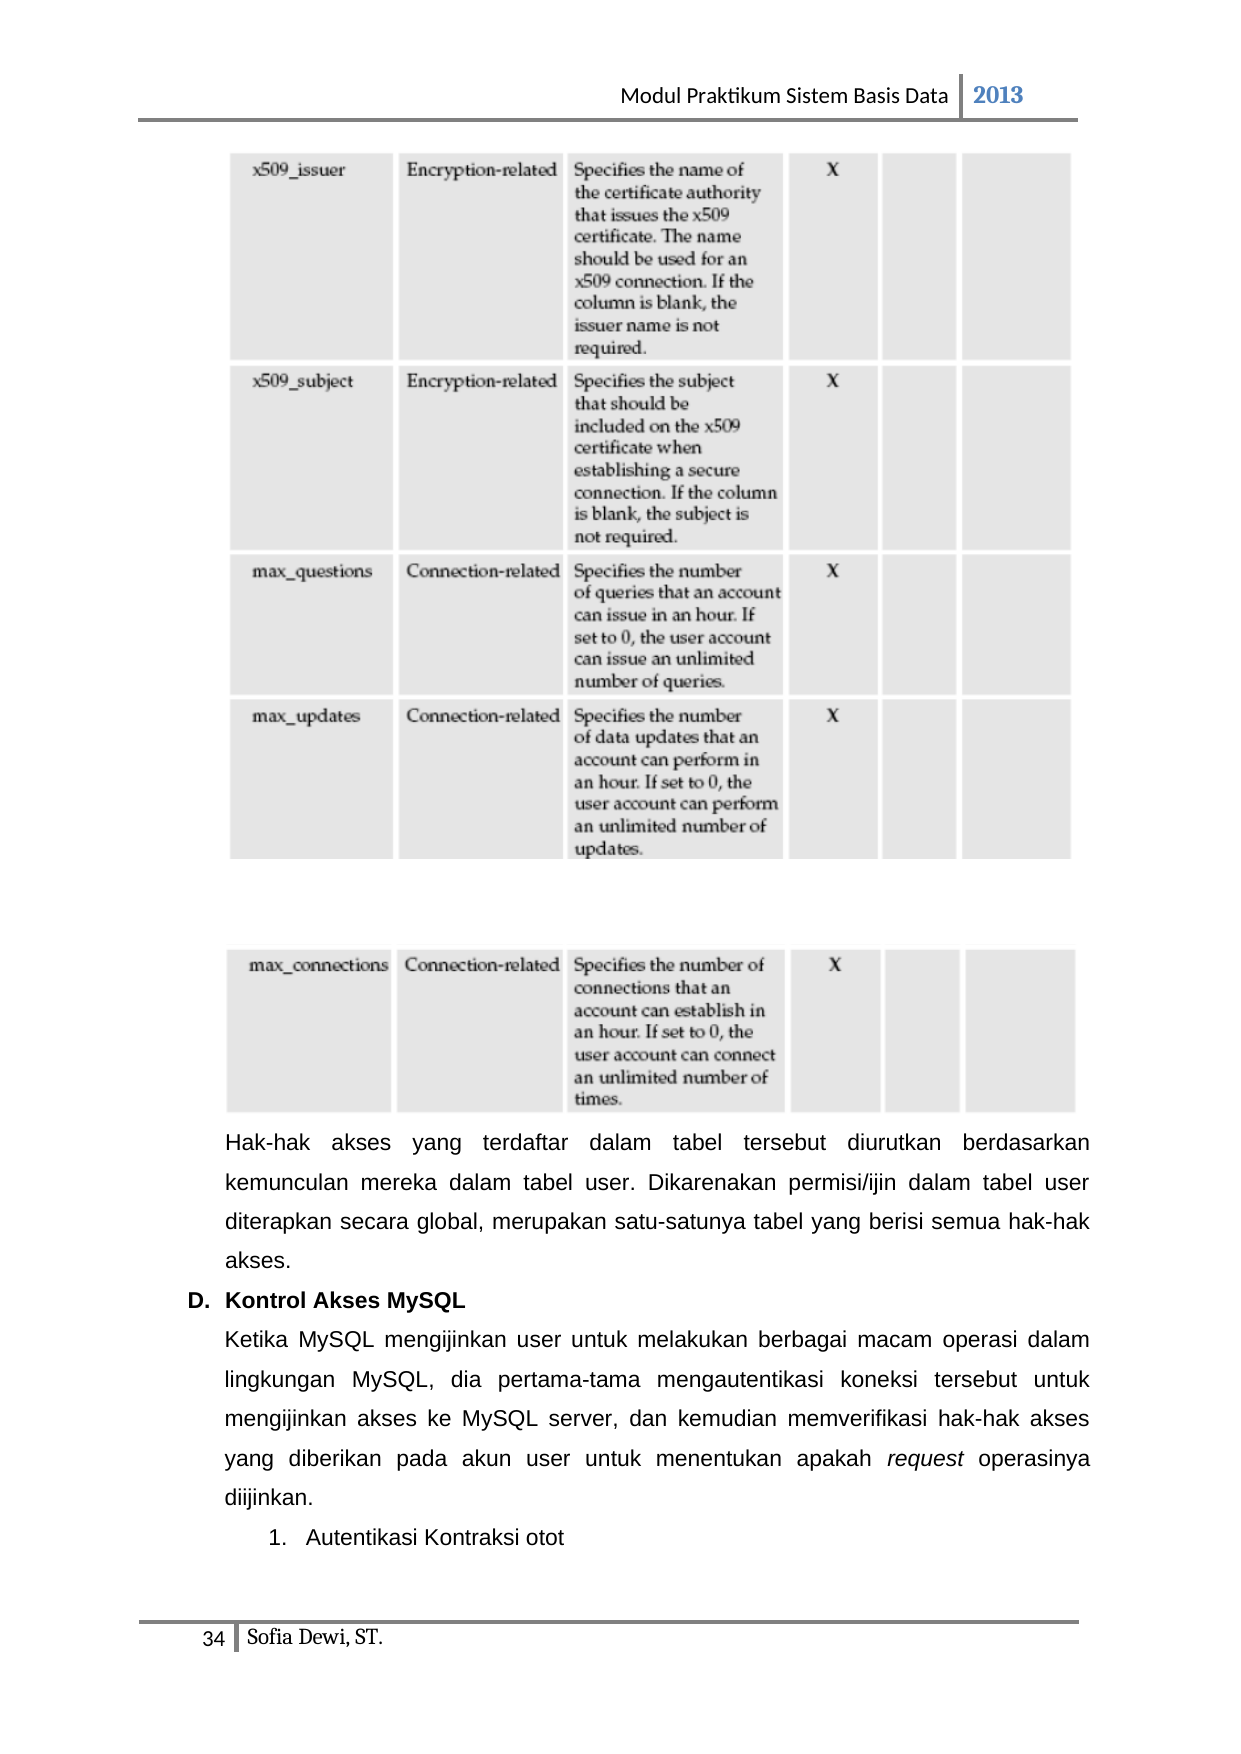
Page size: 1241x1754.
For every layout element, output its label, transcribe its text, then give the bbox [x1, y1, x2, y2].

picture [225, 150, 1077, 859]
list Kontrol Akses MySQL [187, 1287, 1090, 1313]
list Autentikasi Kontraksi otot [268, 1524, 1090, 1550]
list Ketika MySQL mengijinkan user untuk melakukan berbagai macam operasi dalam lingkungan MySQL, dia pertama-tama mengautentikasi koneksi tersebut untuk mengijinkan akses ke MySQL server, dan kemudian memverifikasi hak-hak akses yang diberikan pada akun user untuk menentukan apakah request operasinya diijinkan. [224, 1326, 1090, 1511]
picture [225, 944, 1079, 1116]
